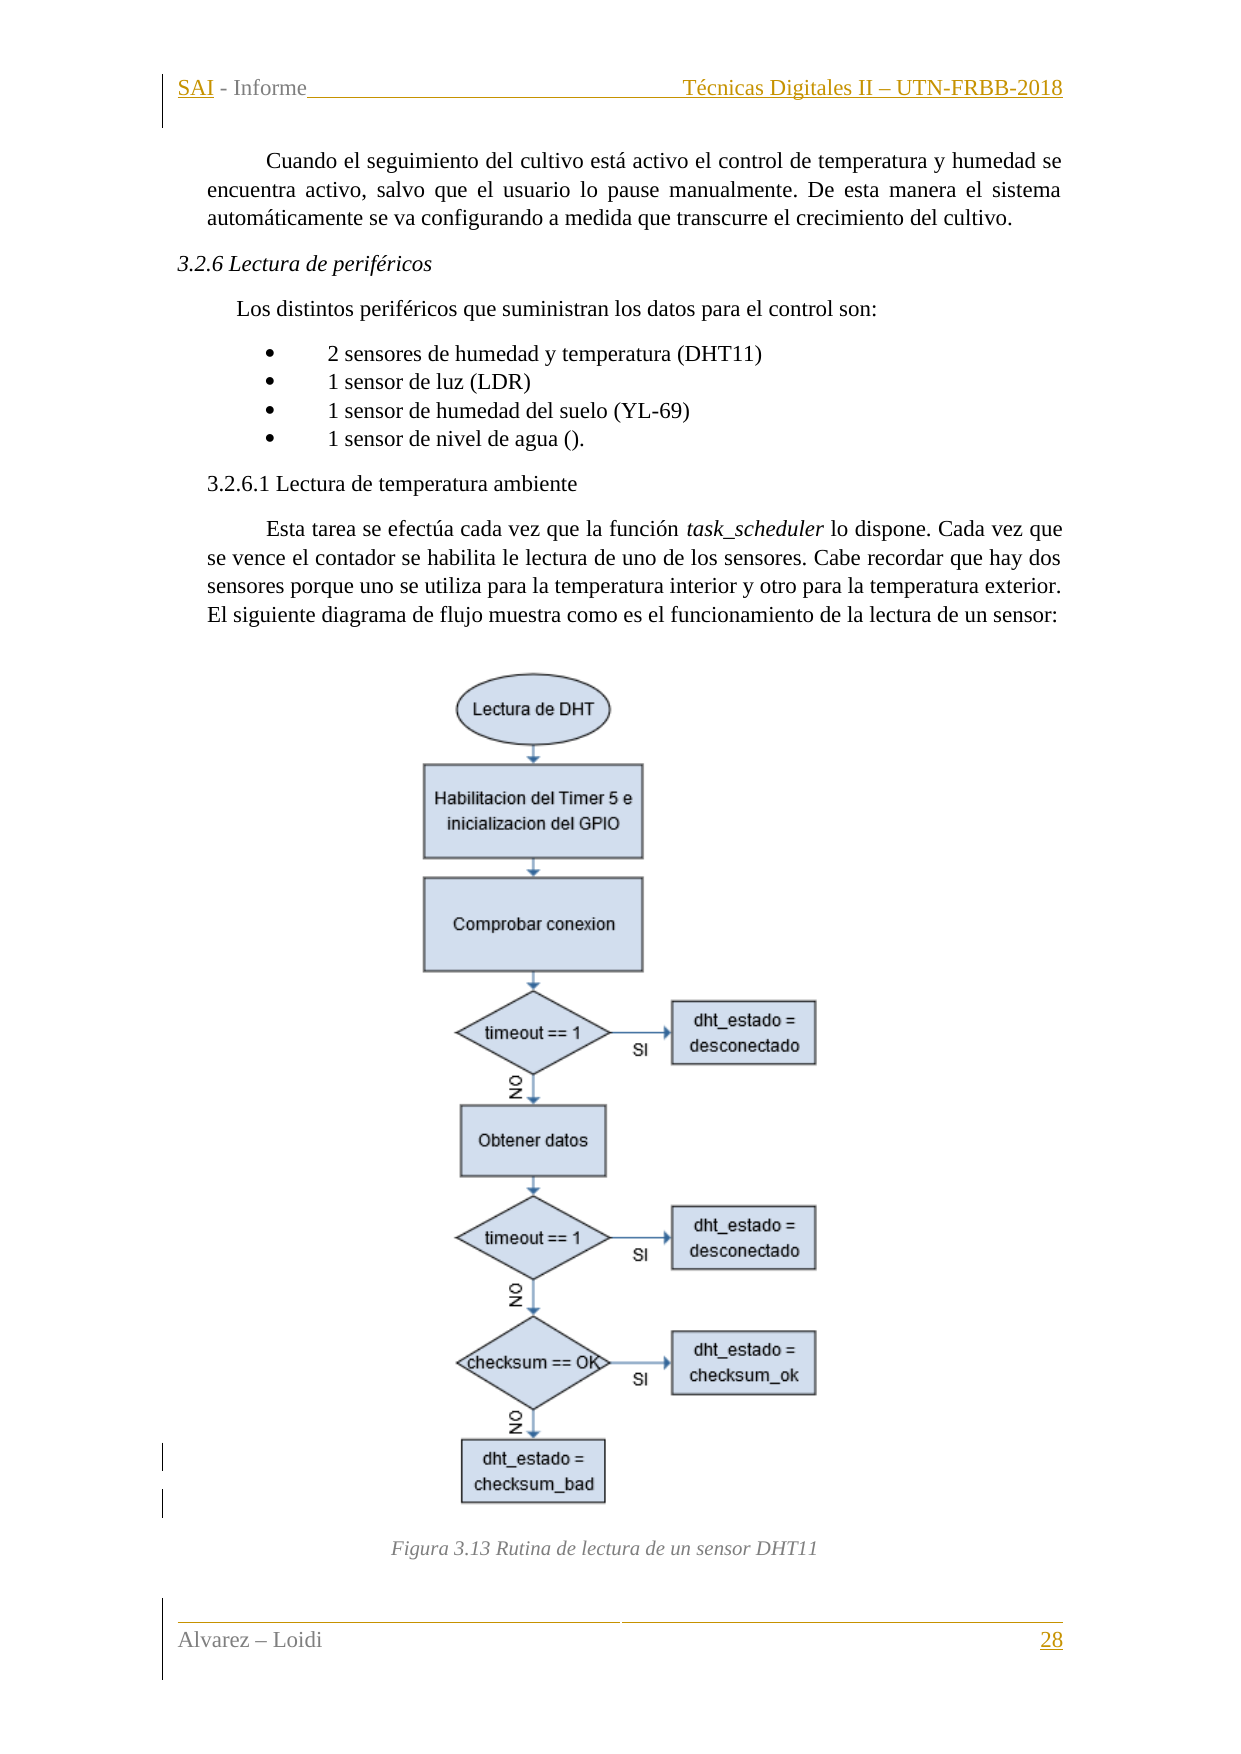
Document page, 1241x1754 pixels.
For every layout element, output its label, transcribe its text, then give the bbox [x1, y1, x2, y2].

list 1 sensor de humedad del suelo (YL-69) [236, 397, 1063, 423]
text 3.2.6.1 Lectura de temperatura ambiente [207, 470, 1063, 497]
list 2 sensores de humedad y temperatura (DHT11) [236, 340, 1063, 366]
text Esta tarea se efectúa cada vez que la función task_scheduler lo dispone. Cada vez que se vence el contador se habilita le lectura de uno de los sensores. Cabe recordar que hay dos sensores porque uno se utiliza para la temperatura interior y otro para la temperatura exterior. El siguiente diagrama de flujo muestra como es el funcionamiento de la lectura de un sensor: [207, 515, 1063, 627]
list 1 sensor de nivel de agua (). [236, 425, 1063, 451]
text Cuando el seguimiento del cultivo está activo el control de temperatura y humedad se encuentra activo, salvo que el usuario lo pause manualmente. De esta manera el sistema automáticamente se va configurando a medida que transcurre el crecimiento del cultivo. [207, 148, 1063, 231]
text 3.2.6 Lectura de periféricos [177, 249, 1063, 276]
text Los distintos periféricos que suministran los datos para el control son: [177, 295, 1063, 321]
picture [389, 639, 847, 1533]
list 1 sensor de luz (LDR) [236, 368, 1063, 394]
